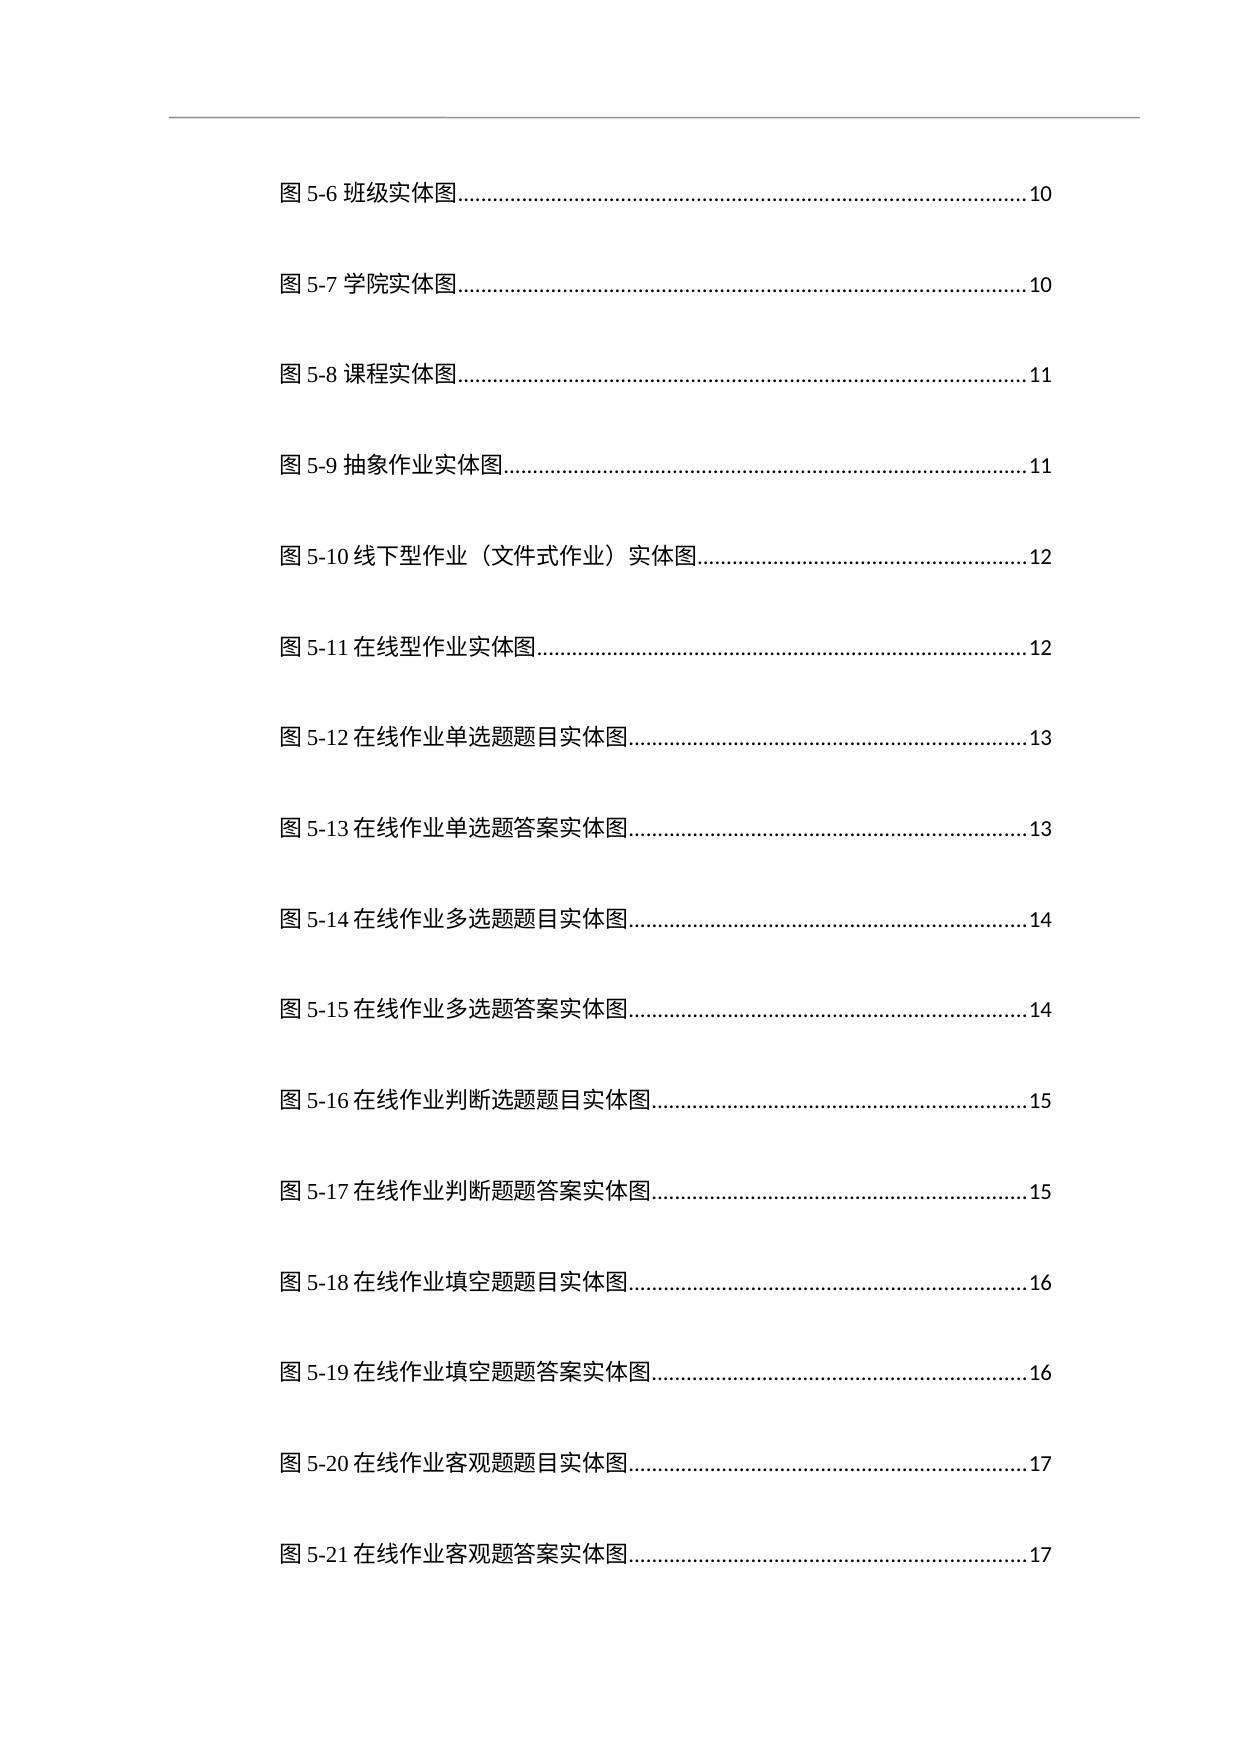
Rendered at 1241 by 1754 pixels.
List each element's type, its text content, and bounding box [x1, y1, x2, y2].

text 图5-21在线作业客观题答案实体图 17 [279, 1520, 1053, 1585]
text 图5-17在线作业判断题题答案实体图 15 [279, 1157, 1053, 1222]
text 图5-6 班级实体图 10 [279, 159, 1053, 224]
text 图5-16在线作业判断选题题目实体图 15 [279, 1066, 1053, 1131]
text 图5-20在线作业客观题题目实体图 17 [279, 1429, 1053, 1494]
text 图5-12在线作业单选题题目实体图 13 [279, 703, 1053, 768]
text 图5-14在线作业多选题题目实体图 14 [279, 885, 1053, 950]
text 图5-11在线型作业实体图 12 [279, 613, 1053, 678]
text 图5-9 抽象作业实体图 11 [279, 431, 1053, 496]
text 图5-19在线作业填空题题答案实体图 16 [279, 1338, 1053, 1403]
text 图5-8 课程实体图 11 [279, 340, 1053, 405]
text 图5-7 学院实体图 10 [279, 250, 1053, 315]
text 图5-18在线作业填空题题目实体图 16 [279, 1248, 1053, 1313]
text 图5-15在线作业多选题答案实体图 14 [279, 976, 1053, 1041]
text 图5-10线下型作业（文件式作业）实体图 12 [279, 522, 1053, 587]
text 图5-13在线作业单选题答案实体图 13 [279, 794, 1053, 859]
